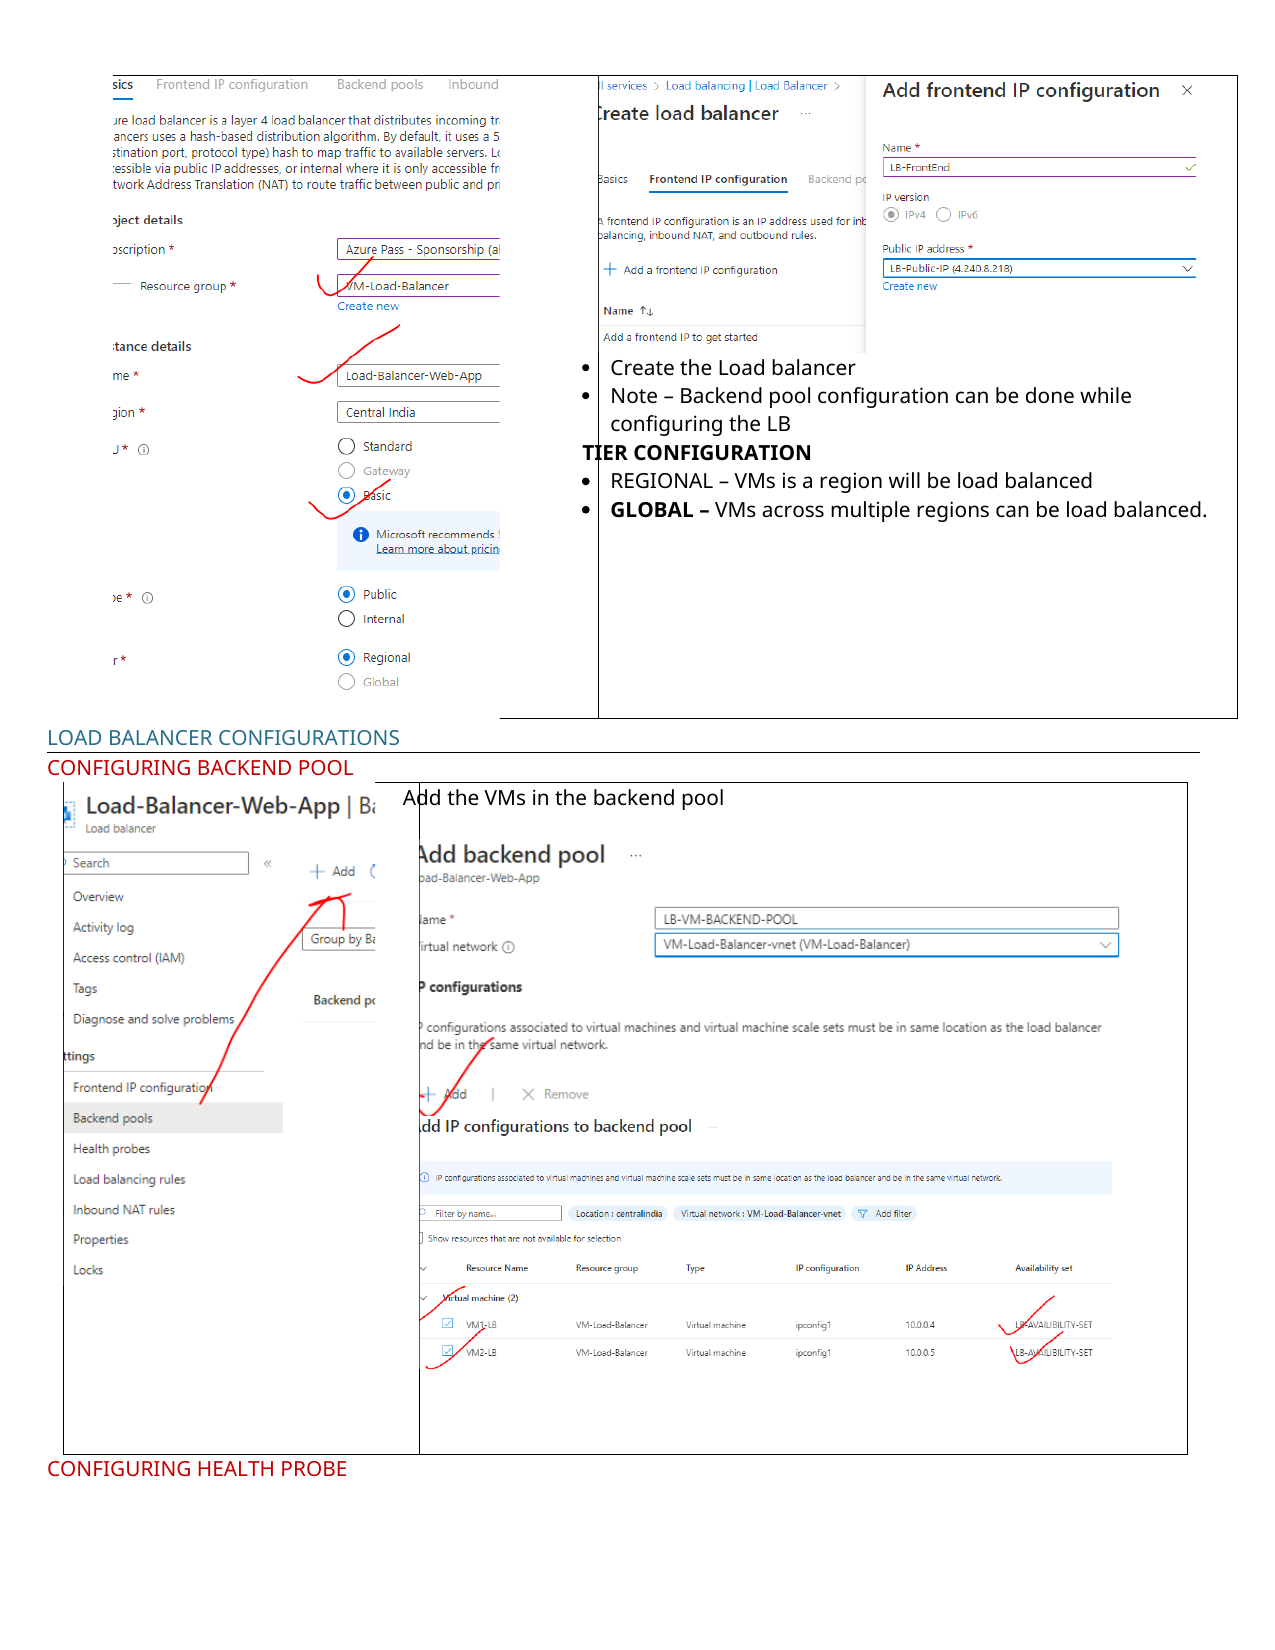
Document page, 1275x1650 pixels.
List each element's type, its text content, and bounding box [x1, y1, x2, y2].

table_cell [500, 76, 598, 718]
table_header [64, 783, 419, 1453]
picture [598, 76, 1197, 353]
subtitle LOAD BALANCER CONFIGURATIONS [47, 723, 1200, 752]
table_cell Create the Load balancer Note – Backend pool configuration can be done while configuring the LB TIER CONFIGURATION REGIONAL – VMs is a region will be load balanced GLOBAL – VMs across multiple regions can be load balanced. [599, 76, 1237, 718]
text CONFIGURING HEALTH PROBE [47, 1454, 1200, 1483]
table_header Add the VMs in the backend pool [420, 783, 1187, 1453]
picture [113, 76, 500, 719]
picture [419, 839, 1145, 1369]
picture [63, 782, 375, 1286]
text CONFIGURING BACKEND POOL [47, 753, 1200, 782]
